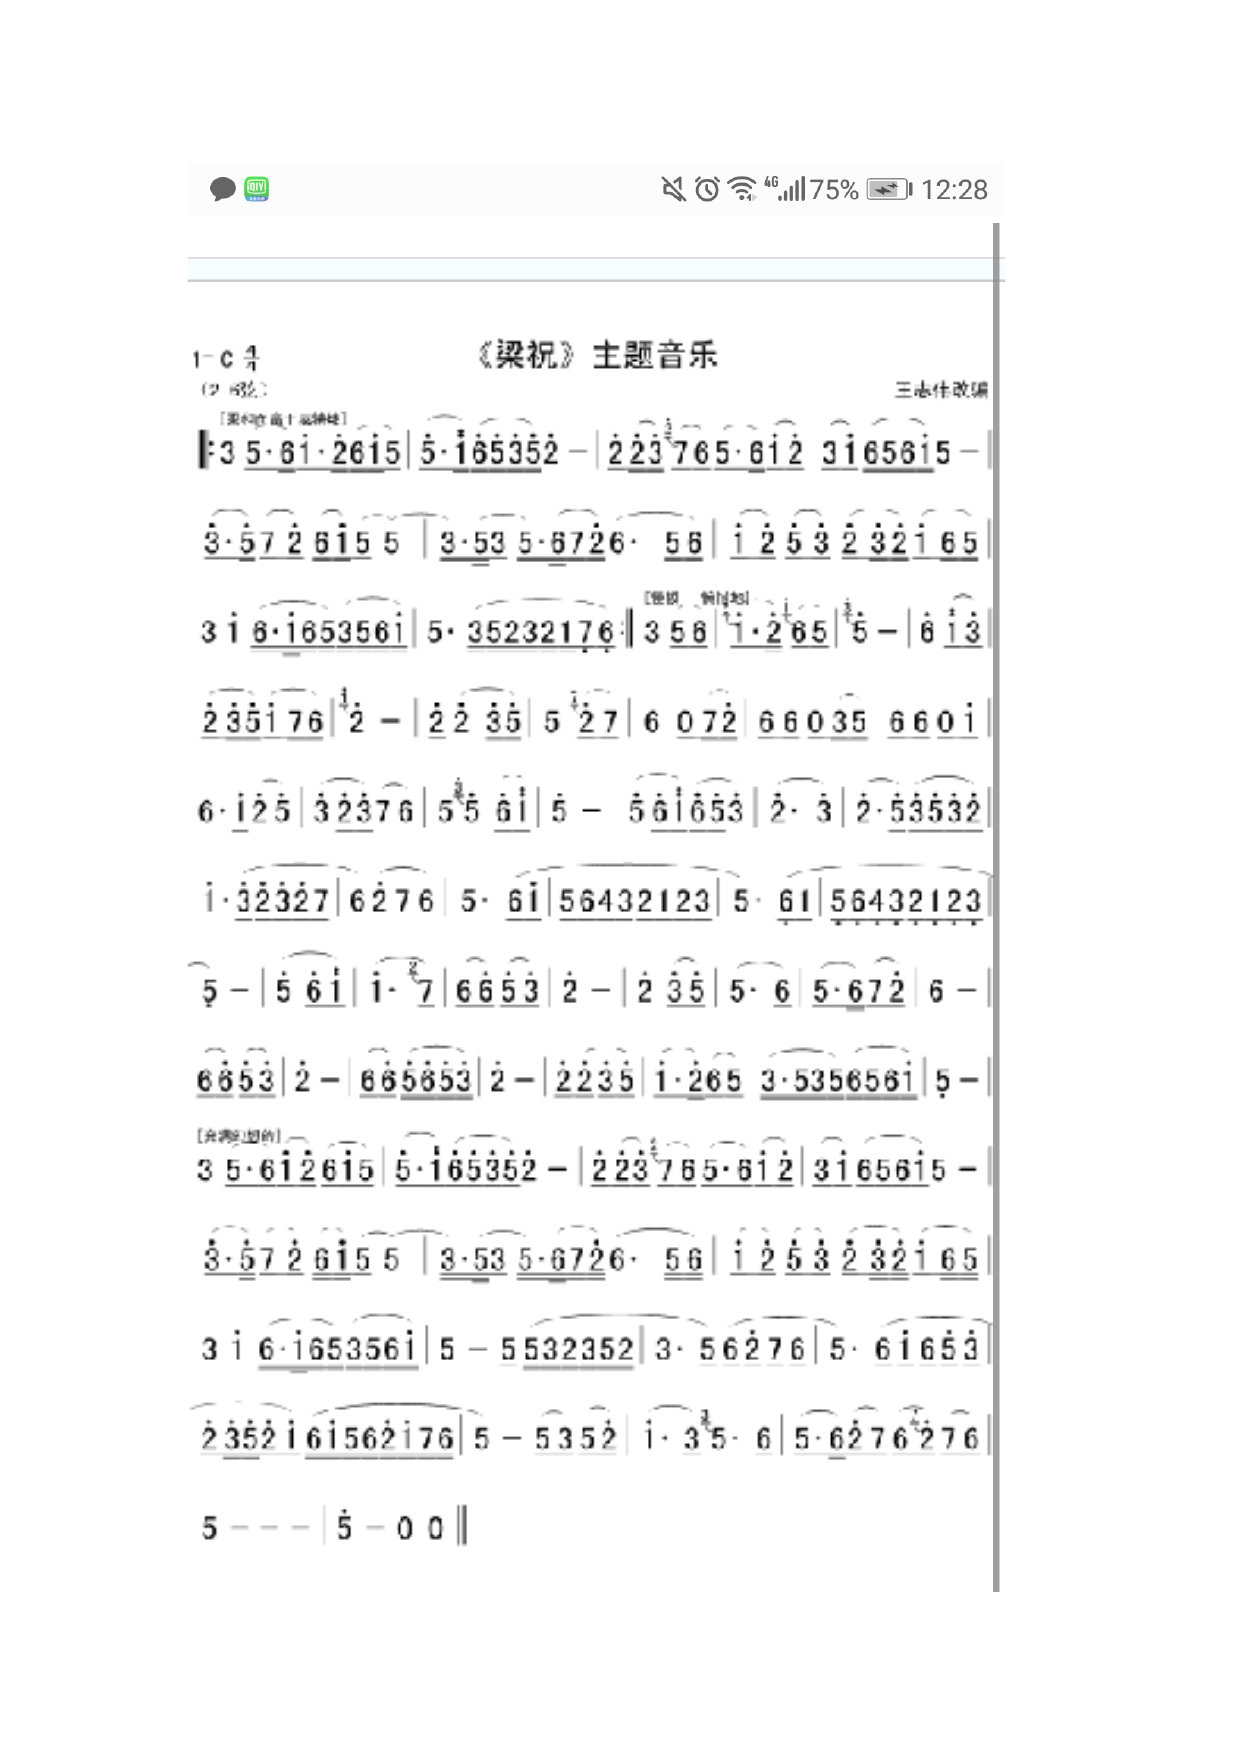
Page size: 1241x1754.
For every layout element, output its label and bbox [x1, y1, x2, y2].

picture [187, 162, 1006, 1592]
